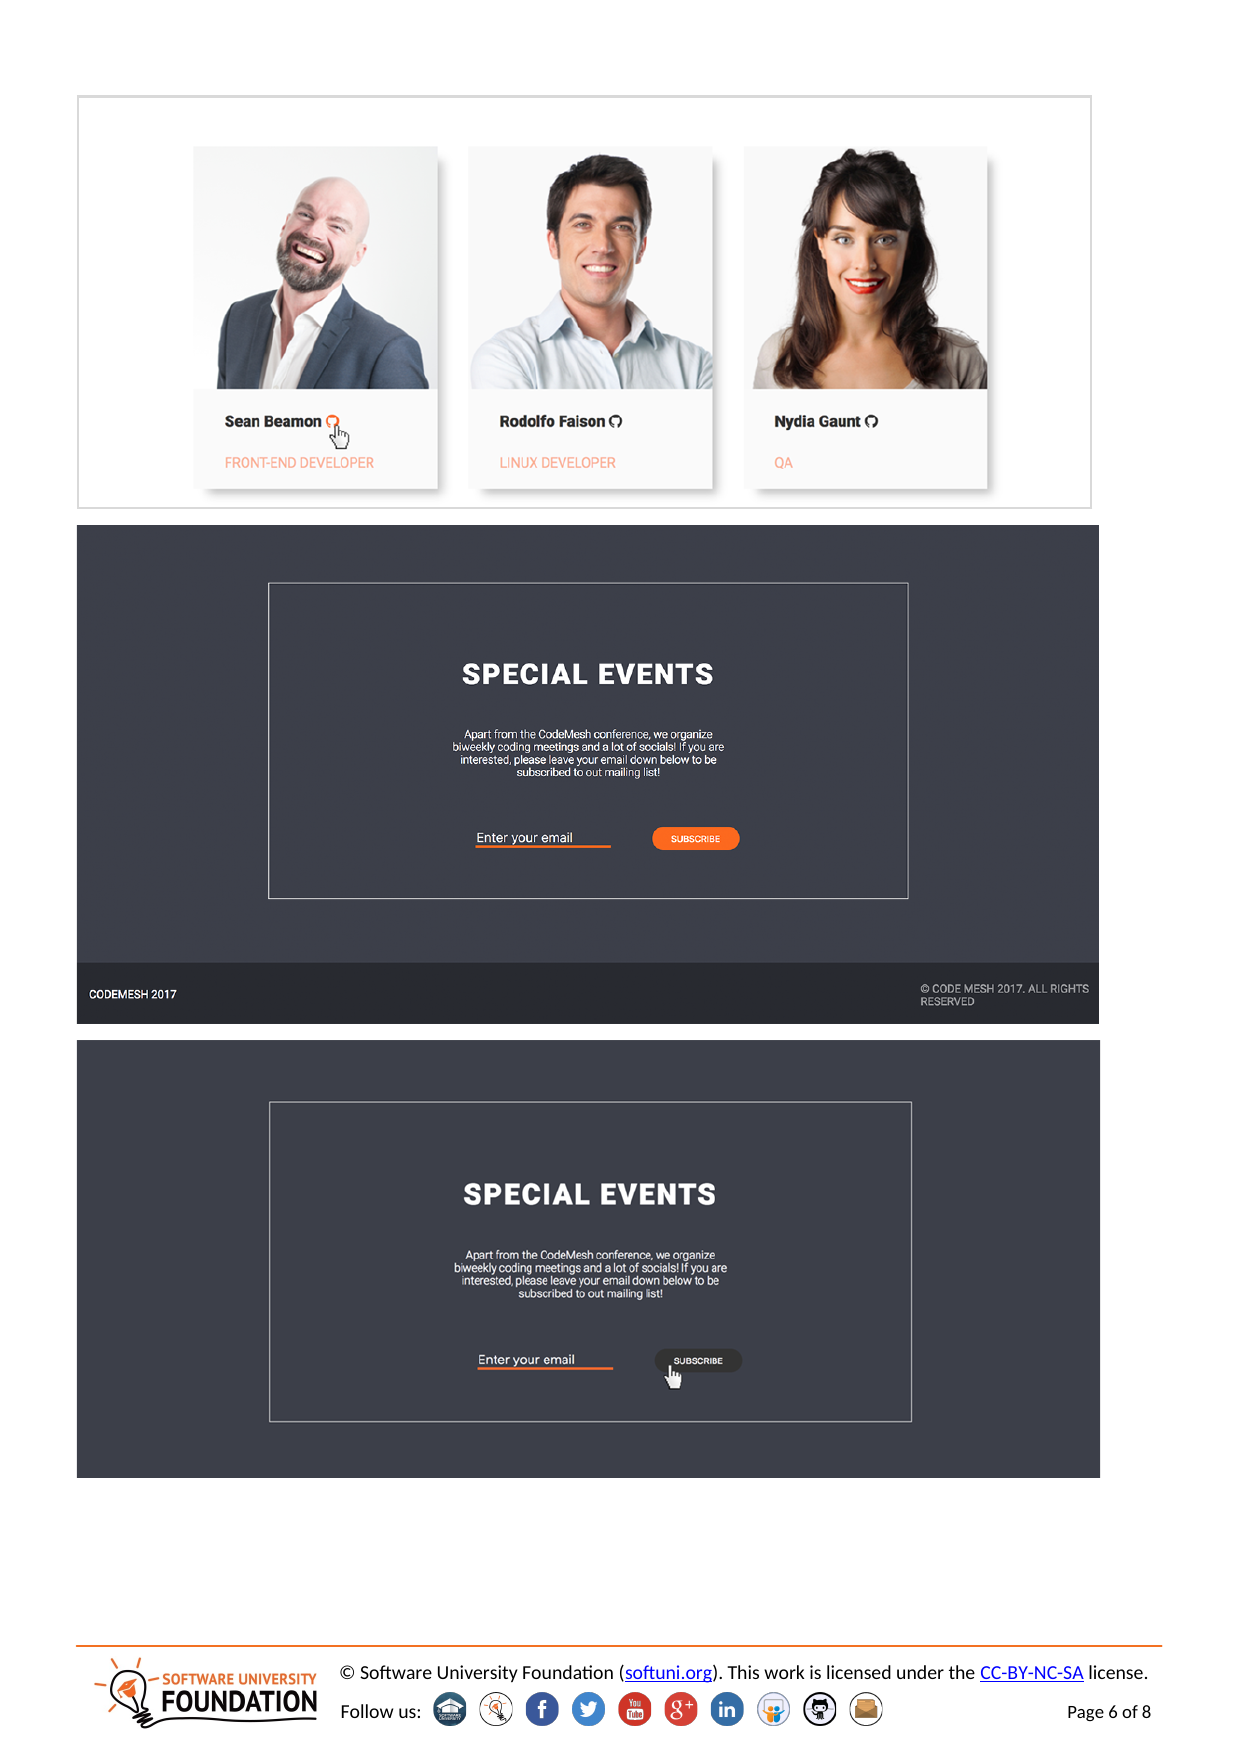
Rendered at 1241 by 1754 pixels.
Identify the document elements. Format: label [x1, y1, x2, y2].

picture [79, 98, 1090, 507]
picture [76, 1040, 1101, 1478]
picture [757, 1692, 790, 1726]
picture [664, 1692, 698, 1726]
picture [572, 1692, 605, 1726]
picture [849, 1692, 883, 1726]
picture [803, 1692, 837, 1726]
picture [93, 1656, 317, 1729]
picture [433, 1692, 467, 1726]
picture [710, 1692, 744, 1726]
picture [618, 1692, 652, 1726]
picture [76, 525, 1099, 1024]
picture [525, 1692, 559, 1726]
picture [479, 1692, 513, 1726]
